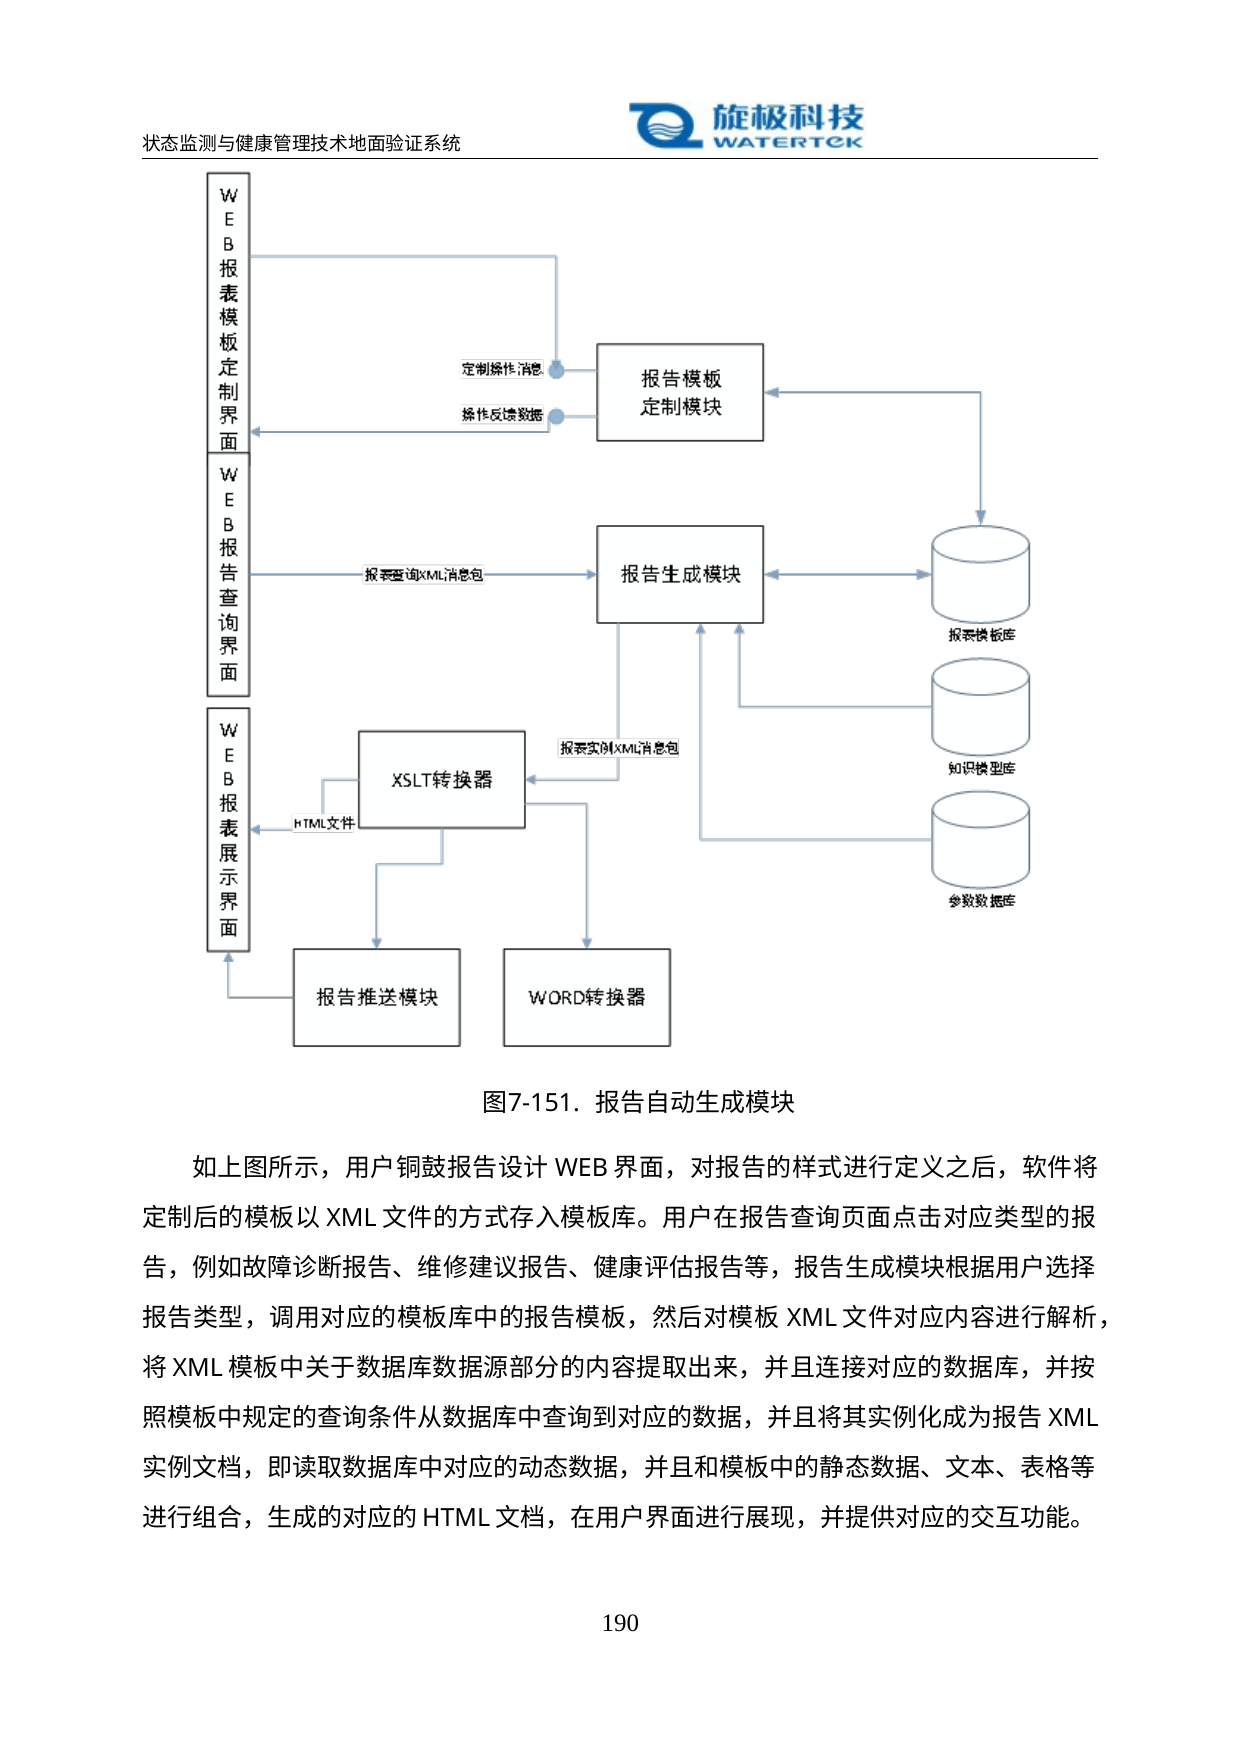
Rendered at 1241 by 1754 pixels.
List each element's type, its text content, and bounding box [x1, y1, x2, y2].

picture [201, 170, 1039, 1050]
list 报告自动生成模块 [142, 1066, 1098, 1134]
text 如上图所示，用户铜鼓报告设计WEB界面，对报告的样式进行定义之后，软件将定制后的模板以XML文件的方式存入模板库。用户在报告查询页面点击对应类型的报告，例如故障诊断报告、维修建议报告、健康评估报告等，报告生成模块根据用户选择报告类型，调用对应的模板库中的报告模板，然后对模板XML文件对应内容进行解析，将XML模板中关于数据库数据源部分的内容提取出来，并且连接对应的数据库，并按照模板中规定的查询条件从数据库中查询到对应的数据，并且将其实例化成为报告XML实例文档，即读取数据库中对应的动态数据，并且和模板中的静态数据、文本、表格等进行组合，生成的对应的HTML文档，在用户界面进行展现，并提供对应的交互功能。 [142, 1148, 1098, 1534]
picture [628, 100, 867, 151]
